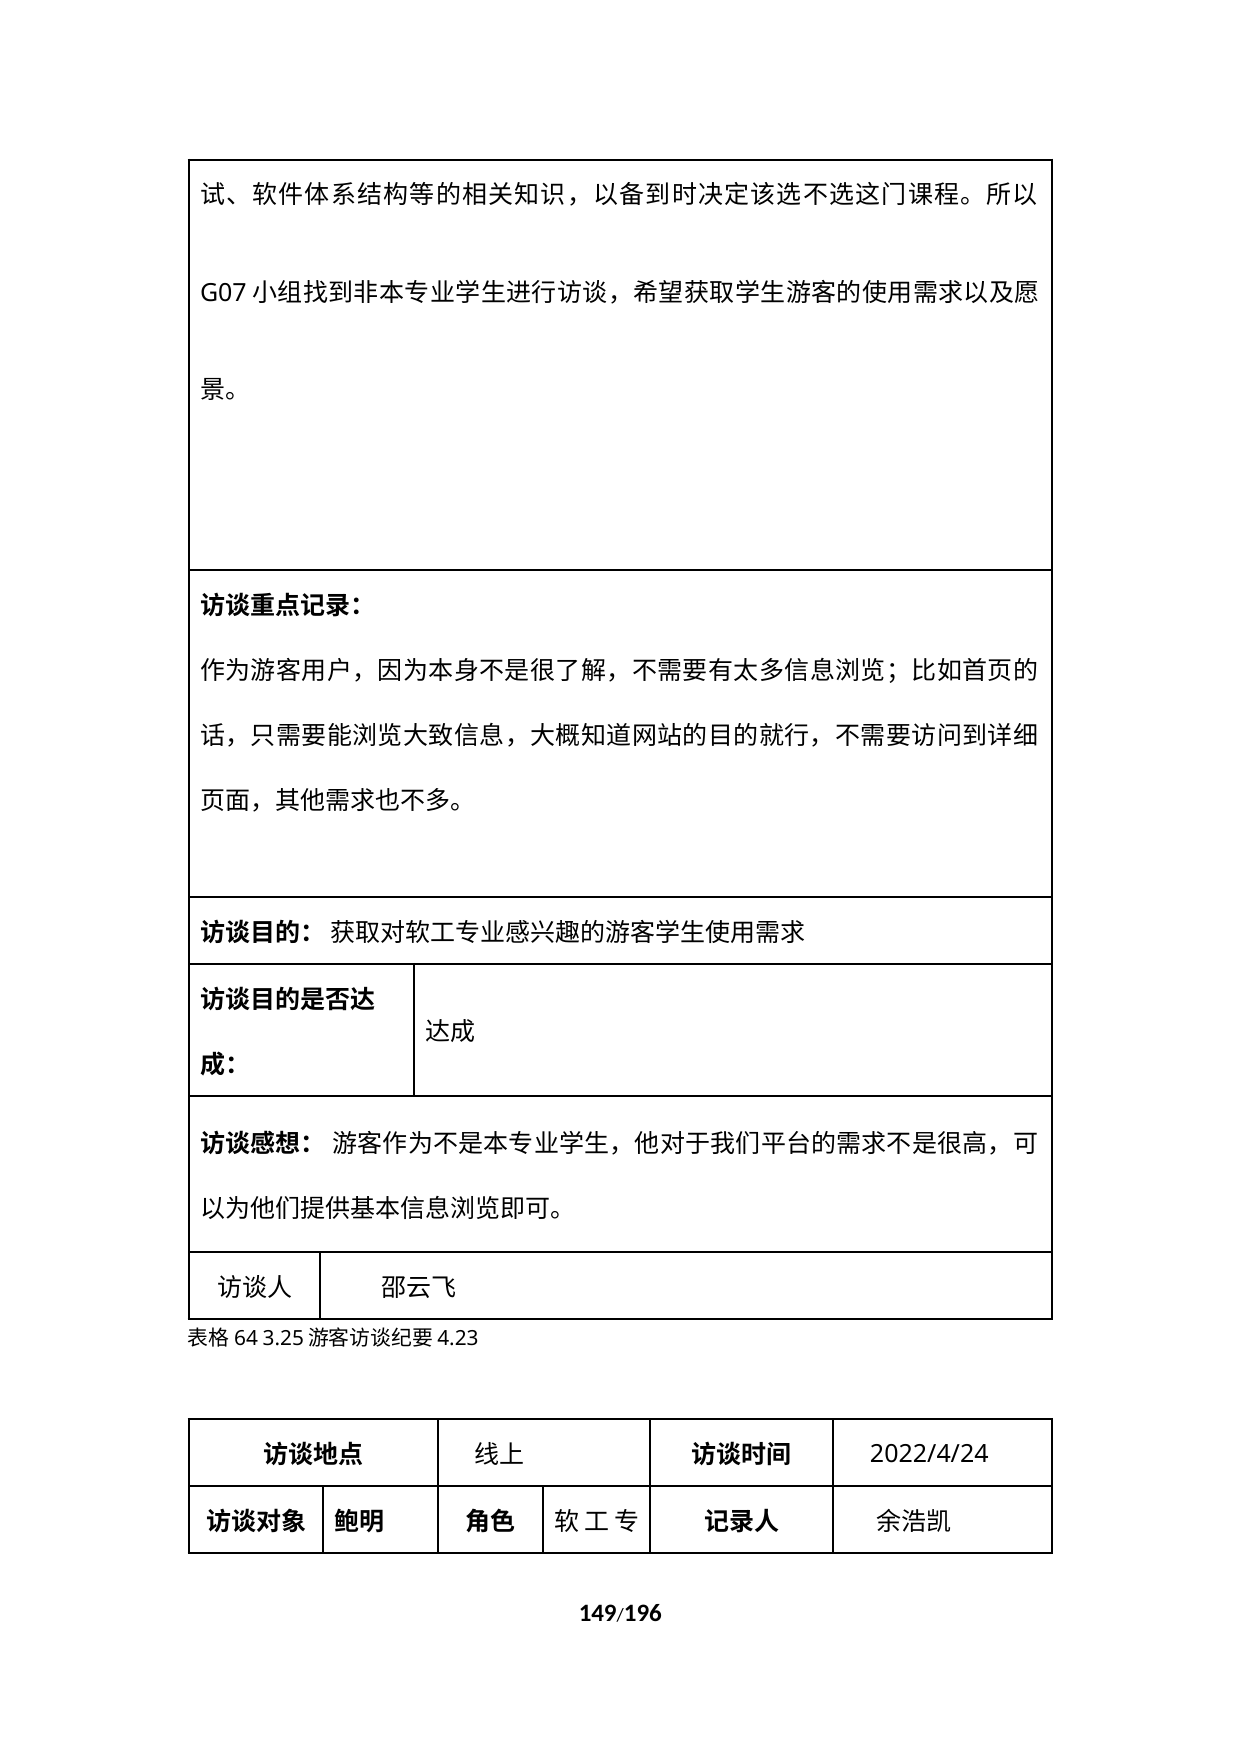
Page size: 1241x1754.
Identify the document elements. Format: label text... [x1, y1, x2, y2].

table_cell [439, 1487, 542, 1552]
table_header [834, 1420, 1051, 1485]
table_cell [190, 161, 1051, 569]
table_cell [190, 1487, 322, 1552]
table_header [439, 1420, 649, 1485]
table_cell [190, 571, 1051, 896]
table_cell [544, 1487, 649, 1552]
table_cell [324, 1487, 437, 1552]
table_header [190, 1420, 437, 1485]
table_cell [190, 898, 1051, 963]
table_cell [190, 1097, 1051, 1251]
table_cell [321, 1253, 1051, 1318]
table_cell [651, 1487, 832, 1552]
text 表格 64 3.25游客访谈纪要4.23 [187, 1320, 1053, 1353]
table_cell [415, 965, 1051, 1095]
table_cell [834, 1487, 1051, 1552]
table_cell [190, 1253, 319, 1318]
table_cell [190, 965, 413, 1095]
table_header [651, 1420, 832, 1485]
